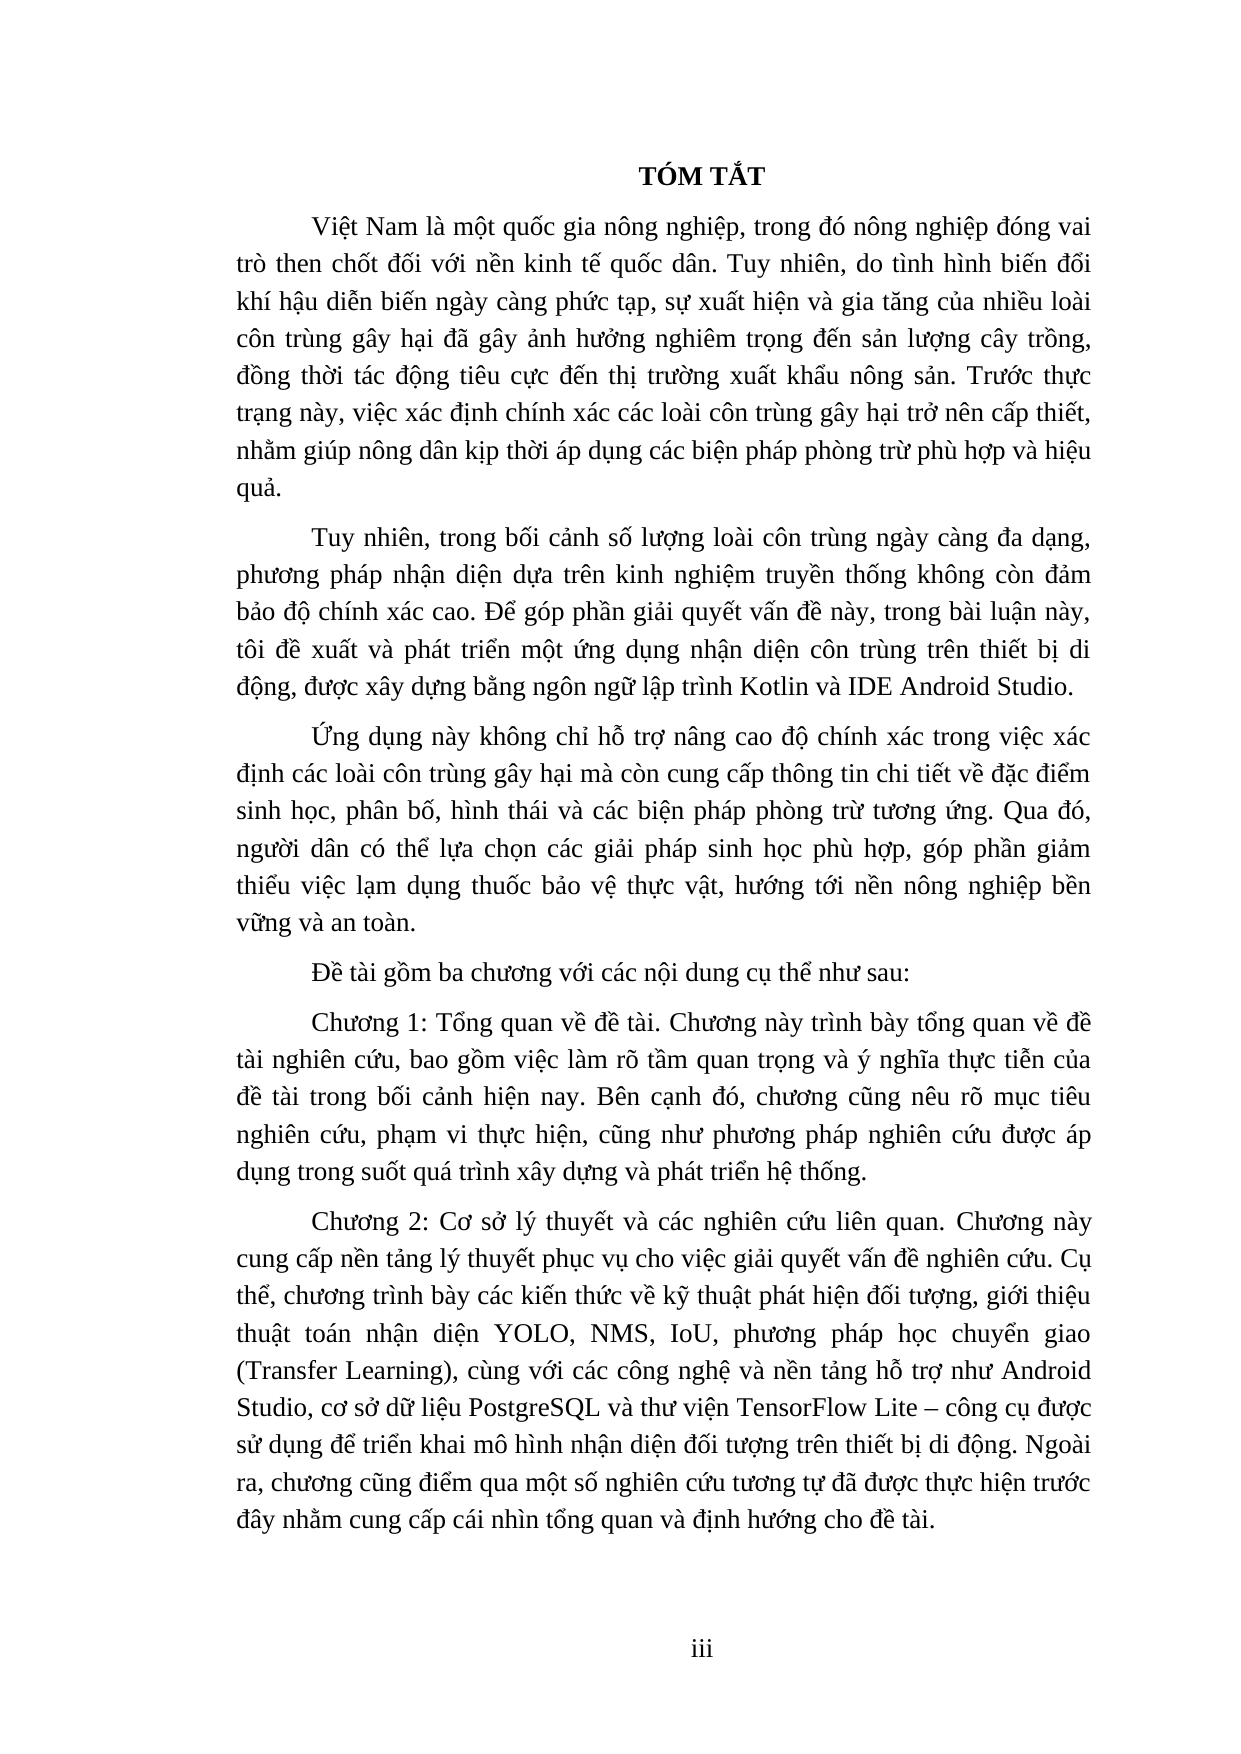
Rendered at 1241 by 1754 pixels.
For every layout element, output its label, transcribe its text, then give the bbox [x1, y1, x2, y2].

text Chương 1: Tổng quan về đề tài. Chương này trình bày tổng quan về đề tài nghiên cứu, bao gồm việc làm rõ tầm quan trọng và ý nghĩa thực tiễn của đề tài trong bối cảnh hiện nay. Bên cạnh đó, chương cũng nêu rõ mục tiêu nghiên cứu, phạm vi thực hiện, cũng như phương pháp nghiên cứu được áp dụng trong suốt quá trình xây dựng và phát triển hệ thống. [236, 1006, 1092, 1186]
text TÓM TẮT [236, 160, 1092, 191]
text Chương 2: Cơ sở lý thuyết và các nghiên cứu liên quan. Chương này cung cấp nền tảng lý thuyết phục vụ cho việc giải quyết vấn đề nghiên cứu. Cụ thể, chương trình bày các kiến thức về kỹ thuật phát hiện đối tượng, giới thiệu thuật toán nhận diện YOLO, NMS, IoU, phương pháp học chuyển giao (Transfer Learning), cùng với các công nghệ và nền tảng hỗ trợ như Android Studio, cơ sở dữ liệu PostgreSQL và thư viện TensorFlow Lite – công cụ được sử dụng để triển khai mô hình nhận diện đối tượng trên thiết bị di động. Ngoài ra, chương cũng điểm qua một số nghiên cứu tương tự đã được thực hiện trước đây nhằm cung cấp cái nhìn tổng quan và định hướng cho đề tài. [236, 1205, 1092, 1534]
text Việt Nam là một quốc gia nông nghiệp, trong đó nông nghiệp đóng vai trò then chốt đối với nền kinh tế quốc dân. Tuy nhiên, do tình hình biến đổi khí hậu diễn biến ngày càng phức tạp, sự xuất hiện và gia tăng của nhiều loài côn trùng gây hại đã gây ảnh hưởng nghiêm trọng đến sản lượng cây trồng, đồng thời tác động tiêu cực đến thị trường xuất khẩu nông sản. Trước thực trạng này, việc xác định chính xác các loài côn trùng gây hại trở nên cấp thiết, nhằm giúp nông dân kịp thời áp dụng các biện pháp phòng trừ phù hợp và hiệu quả. [236, 210, 1092, 502]
text Ứng dụng này không chỉ hỗ trợ nâng cao độ chính xác trong việc xác định các loài côn trùng gây hại mà còn cung cấp thông tin chi tiết về đặc điểm sinh học, phân bố, hình thái và các biện pháp phòng trừ tương ứng. Qua đó, người dân có thể lựa chọn các giải pháp sinh học phù hợp, góp phần giảm thiểu việc lạm dụng thuốc bảo vệ thực vật, hướng tới nền nông nghiệp bền vững và an toàn. [236, 720, 1092, 937]
text Tuy nhiên, trong bối cảnh số lượng loài côn trùng ngày càng đa dạng, phương pháp nhận diện dựa trên kinh nghiệm truyền thống không còn đảm bảo độ chính xác cao. Để góp phần giải quyết vấn đề này, trong bài luận này, tôi đề xuất và phát triển một ứng dụng nhận diện côn trùng trên thiết bị di động, được xây dựng bằng ngôn ngữ lập trình Kotlin và IDE Android Studio. [236, 521, 1092, 701]
text Đề tài gồm ba chương với các nội dung cụ thể như sau: [236, 956, 1092, 987]
